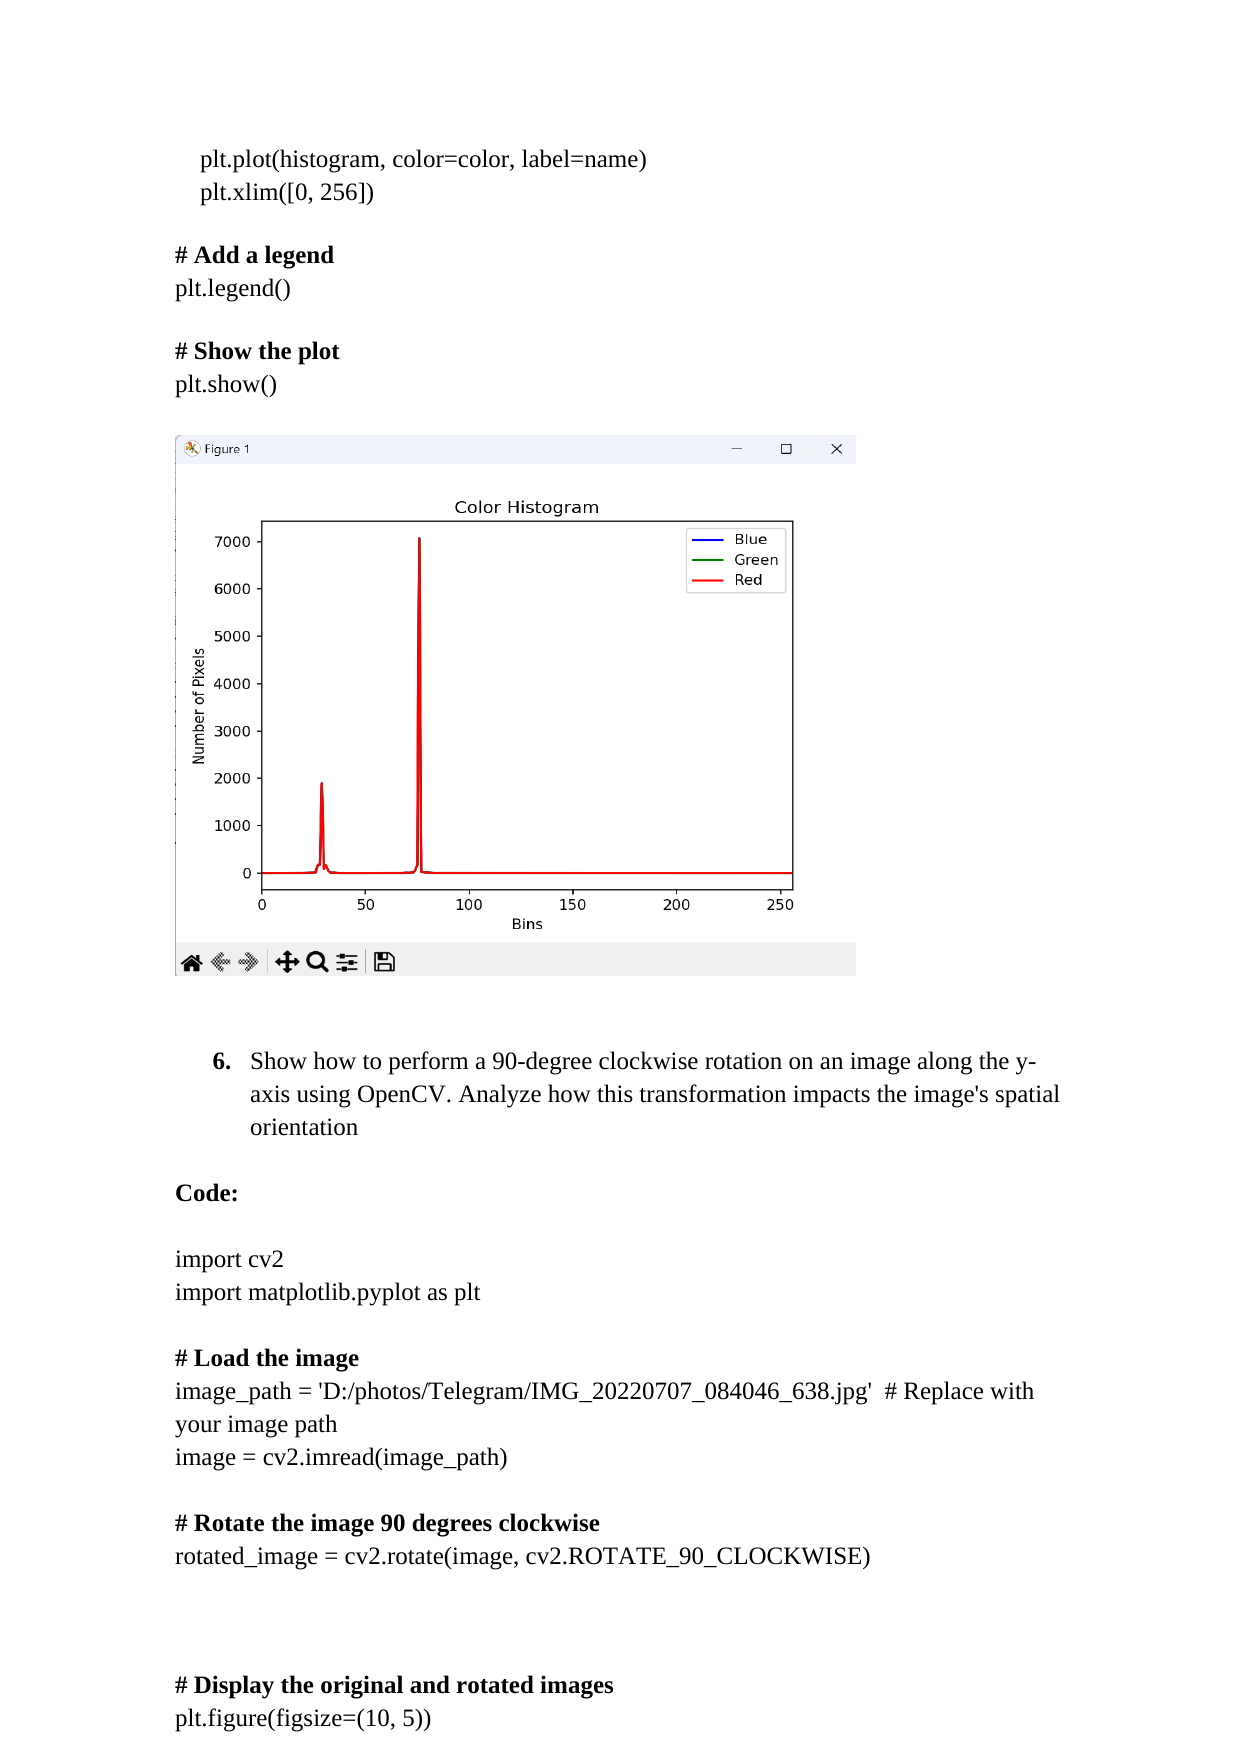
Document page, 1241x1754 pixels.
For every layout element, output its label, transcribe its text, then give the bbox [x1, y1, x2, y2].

text Code: [175, 1178, 1065, 1207]
text plt.xlim([0, 256]) [175, 177, 1065, 206]
text # Show the plot [175, 336, 1065, 365]
text plt.show() [175, 369, 1065, 398]
text plt.figure(figsize=(10, 5)) [175, 1703, 1065, 1732]
text import cv2 [175, 1244, 1065, 1273]
text image = cv2.imread(image_path) [175, 1442, 1065, 1471]
text rotated_image = cv2.rotate(image, cv2.ROTATE_90_CLOCKWISE) [175, 1541, 1065, 1570]
list Show how to perform a 90-degree clockwise rotation on an image along the y-axis using OpenCV. Analyze how this transformation impacts the image's spatial orientation [212, 1046, 1065, 1141]
text # Load the image [175, 1343, 1065, 1372]
text plt.plot(histogram, color=color, label=name) [175, 144, 1065, 172]
text # Add a legend [175, 240, 1065, 269]
text plt.legend() [175, 273, 1065, 302]
text import matplotlib.pyplot as plt [175, 1277, 1065, 1306]
text # Rotate the image 90 degrees clockwise [175, 1508, 1065, 1537]
text # Display the original and rotated images [175, 1671, 1065, 1699]
text image_path = 'D:/photos/Telegram/IMG_20220707_084046_638.jpg' # Replace with your image path [175, 1376, 1065, 1438]
picture [175, 435, 856, 976]
